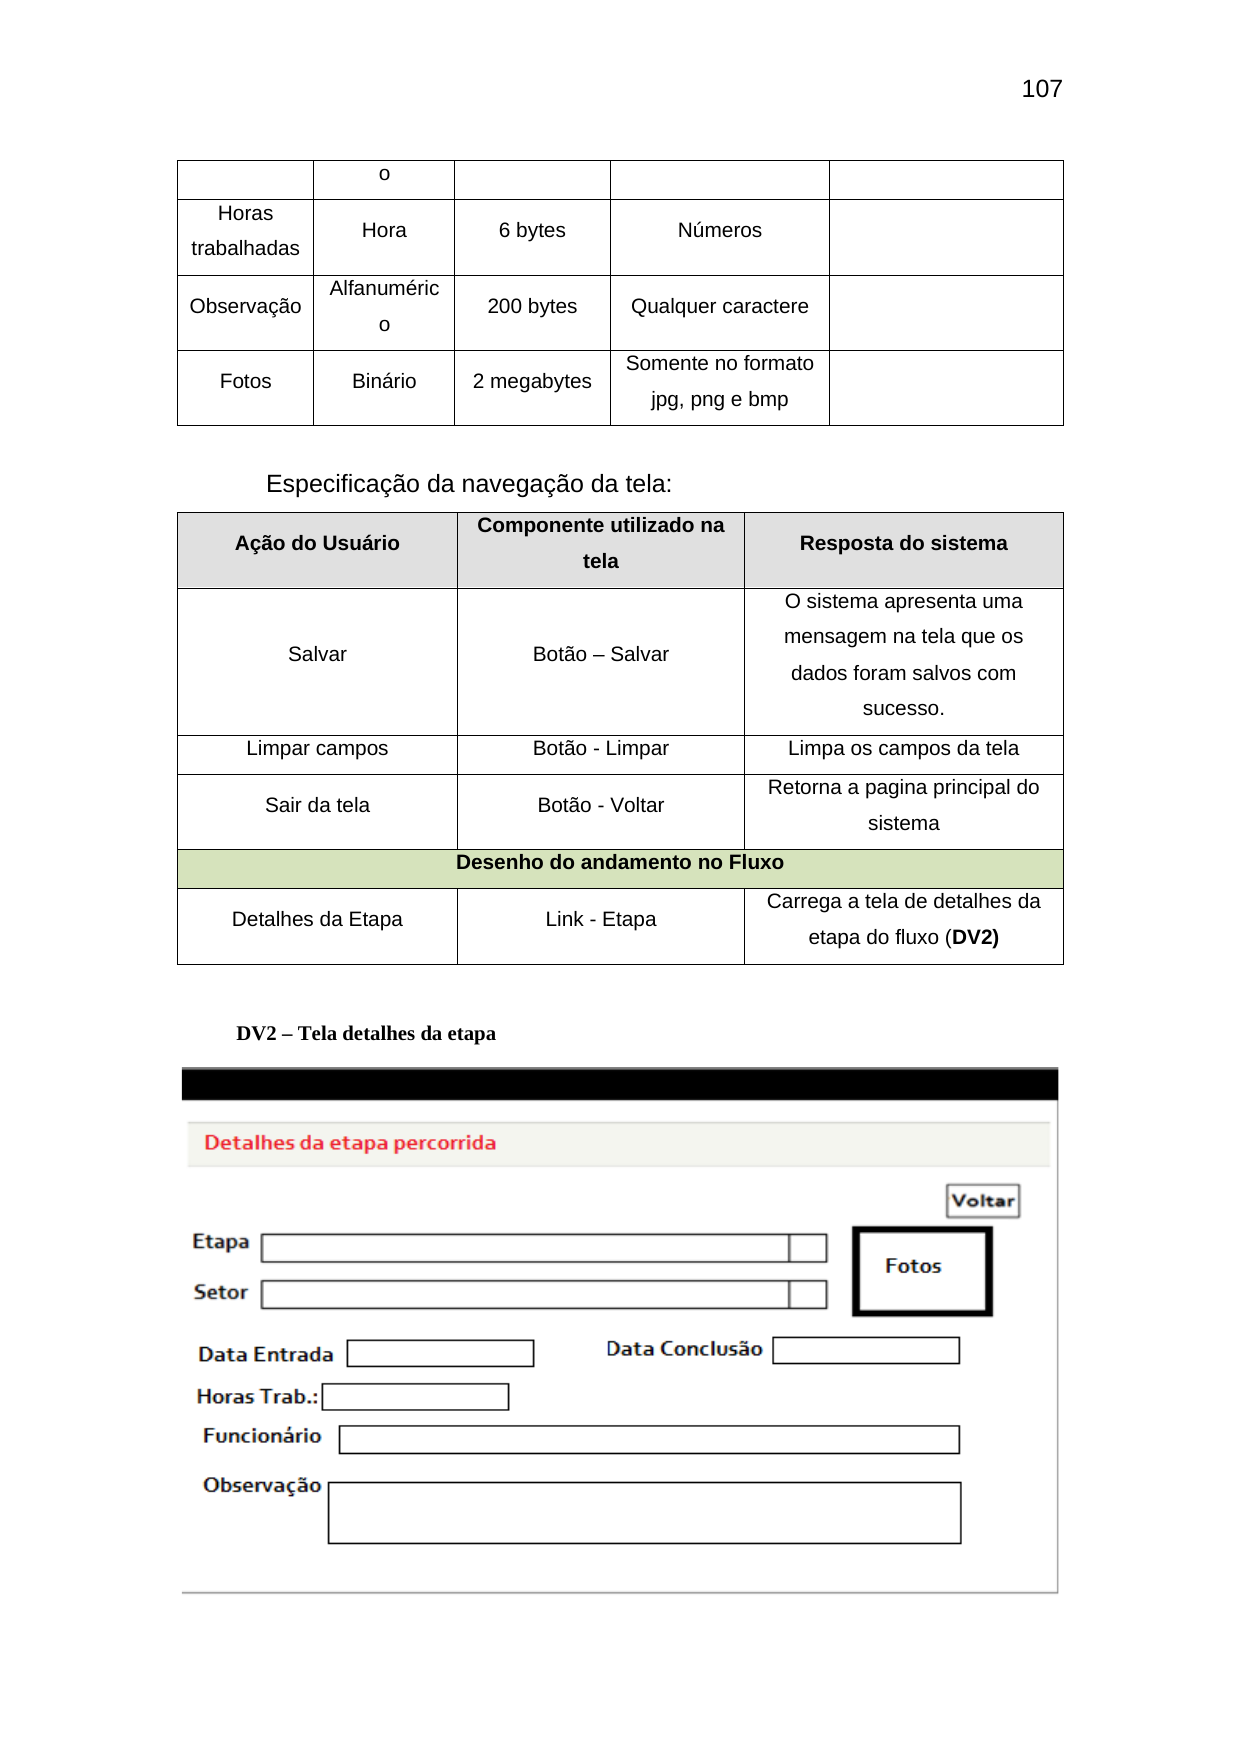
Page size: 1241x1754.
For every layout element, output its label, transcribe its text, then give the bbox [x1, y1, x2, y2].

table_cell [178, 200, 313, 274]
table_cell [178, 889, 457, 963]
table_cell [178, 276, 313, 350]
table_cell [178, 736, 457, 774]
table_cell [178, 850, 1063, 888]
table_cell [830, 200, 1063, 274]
text Especificação da navegação da tela: [177, 469, 1063, 498]
picture [181, 1067, 1059, 1601]
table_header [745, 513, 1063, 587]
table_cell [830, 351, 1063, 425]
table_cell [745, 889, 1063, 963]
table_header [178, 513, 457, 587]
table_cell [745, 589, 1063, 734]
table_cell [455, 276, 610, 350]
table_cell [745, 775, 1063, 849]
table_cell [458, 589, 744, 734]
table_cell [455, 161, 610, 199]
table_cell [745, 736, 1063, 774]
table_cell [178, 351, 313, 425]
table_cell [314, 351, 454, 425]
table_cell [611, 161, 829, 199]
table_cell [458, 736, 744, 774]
text DV2 – Tela detalhes da etapa [177, 1021, 1063, 1045]
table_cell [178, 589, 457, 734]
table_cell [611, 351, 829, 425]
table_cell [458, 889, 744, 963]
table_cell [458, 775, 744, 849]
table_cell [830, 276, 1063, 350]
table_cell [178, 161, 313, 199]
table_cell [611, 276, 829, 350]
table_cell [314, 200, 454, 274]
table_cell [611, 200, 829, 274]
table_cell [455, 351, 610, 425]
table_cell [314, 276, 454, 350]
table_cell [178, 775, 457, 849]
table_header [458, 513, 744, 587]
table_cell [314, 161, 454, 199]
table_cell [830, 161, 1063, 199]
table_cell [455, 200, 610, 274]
